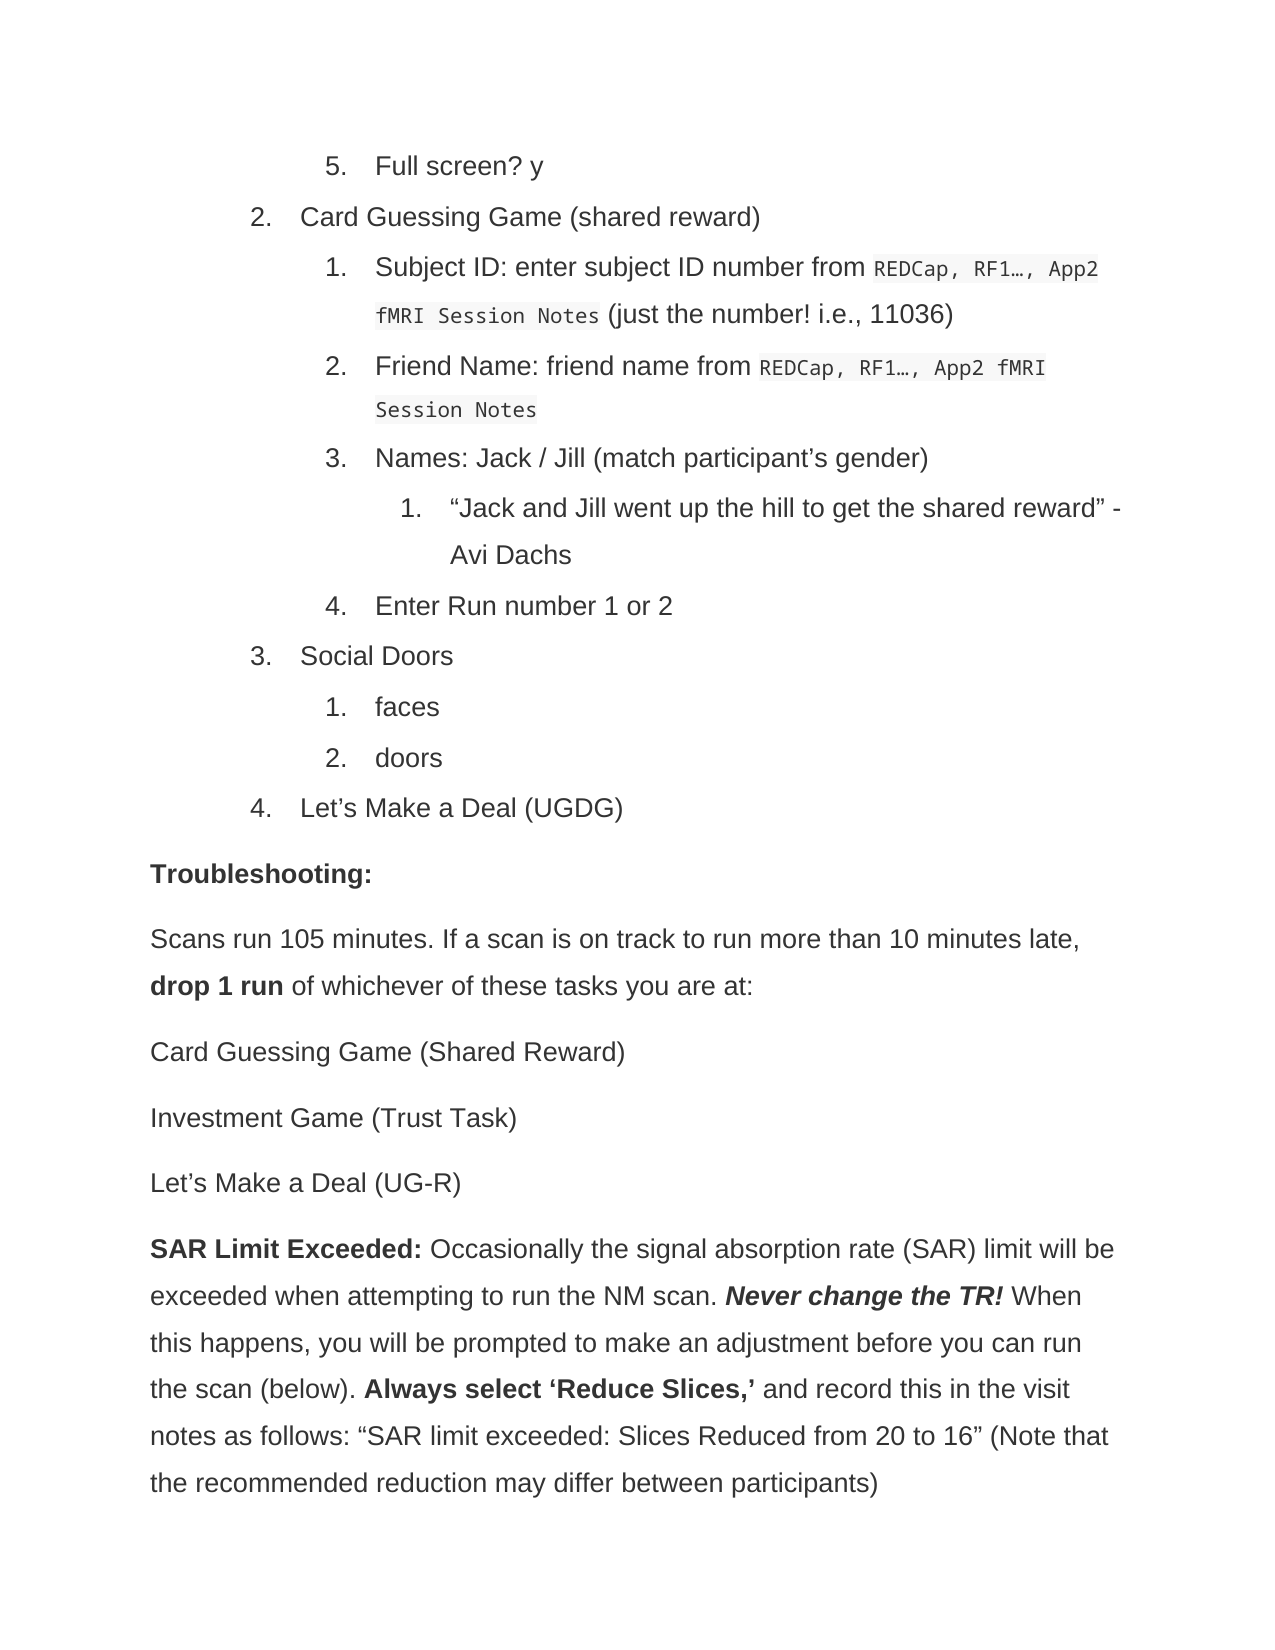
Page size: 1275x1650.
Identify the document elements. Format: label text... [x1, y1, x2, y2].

list doors [325, 742, 1125, 773]
list Social Doors [250, 640, 1125, 672]
text Card Guessing Game (Shared Reward) [150, 1036, 1125, 1067]
list Card Guessing Game (shared reward) [250, 201, 1125, 232]
text Troubleshooting: [150, 858, 1125, 889]
text SAR Limit Exceeded: Occasionally the signal absorption rate (SAR) limit will be exceeded when attempting to run the NM scan. Never change the TR! When this happens, you will be prompted to make an adjustment before you can run the scan (below). Always select ‘Reduce Slices,’ and record this in the visit notes as follows: “SAR limit exceeded: Slices Reduced from 20 to 16” (Note that the recommended reduction may differ between participants) [150, 1233, 1125, 1498]
list Let’s Make a Deal (UGDG) [250, 792, 1125, 823]
text Let’s Make a Deal (UG-R) [150, 1167, 1125, 1198]
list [325, 251, 1125, 330]
list Names: Jack / Jill (match participant’s gender) [325, 442, 1125, 473]
text Investment Game (Trust Task) [150, 1102, 1125, 1133]
text Scans run 105 minutes. If a scan is on track to run more than 10 minutes late, drop 1 run of whichever of these tasks you are at: [150, 923, 1125, 1002]
list “Jack and Jill went up the hill to get the shared reward” -Avi Dachs [400, 492, 1125, 570]
list Full screen? y [325, 150, 1125, 181]
list Enter Run number 1 or 2 [325, 590, 1125, 621]
list Friend Name: friend name from REDCap, RF1…, App2 fMRI Session Notes [325, 349, 1125, 424]
list faces [325, 691, 1125, 722]
